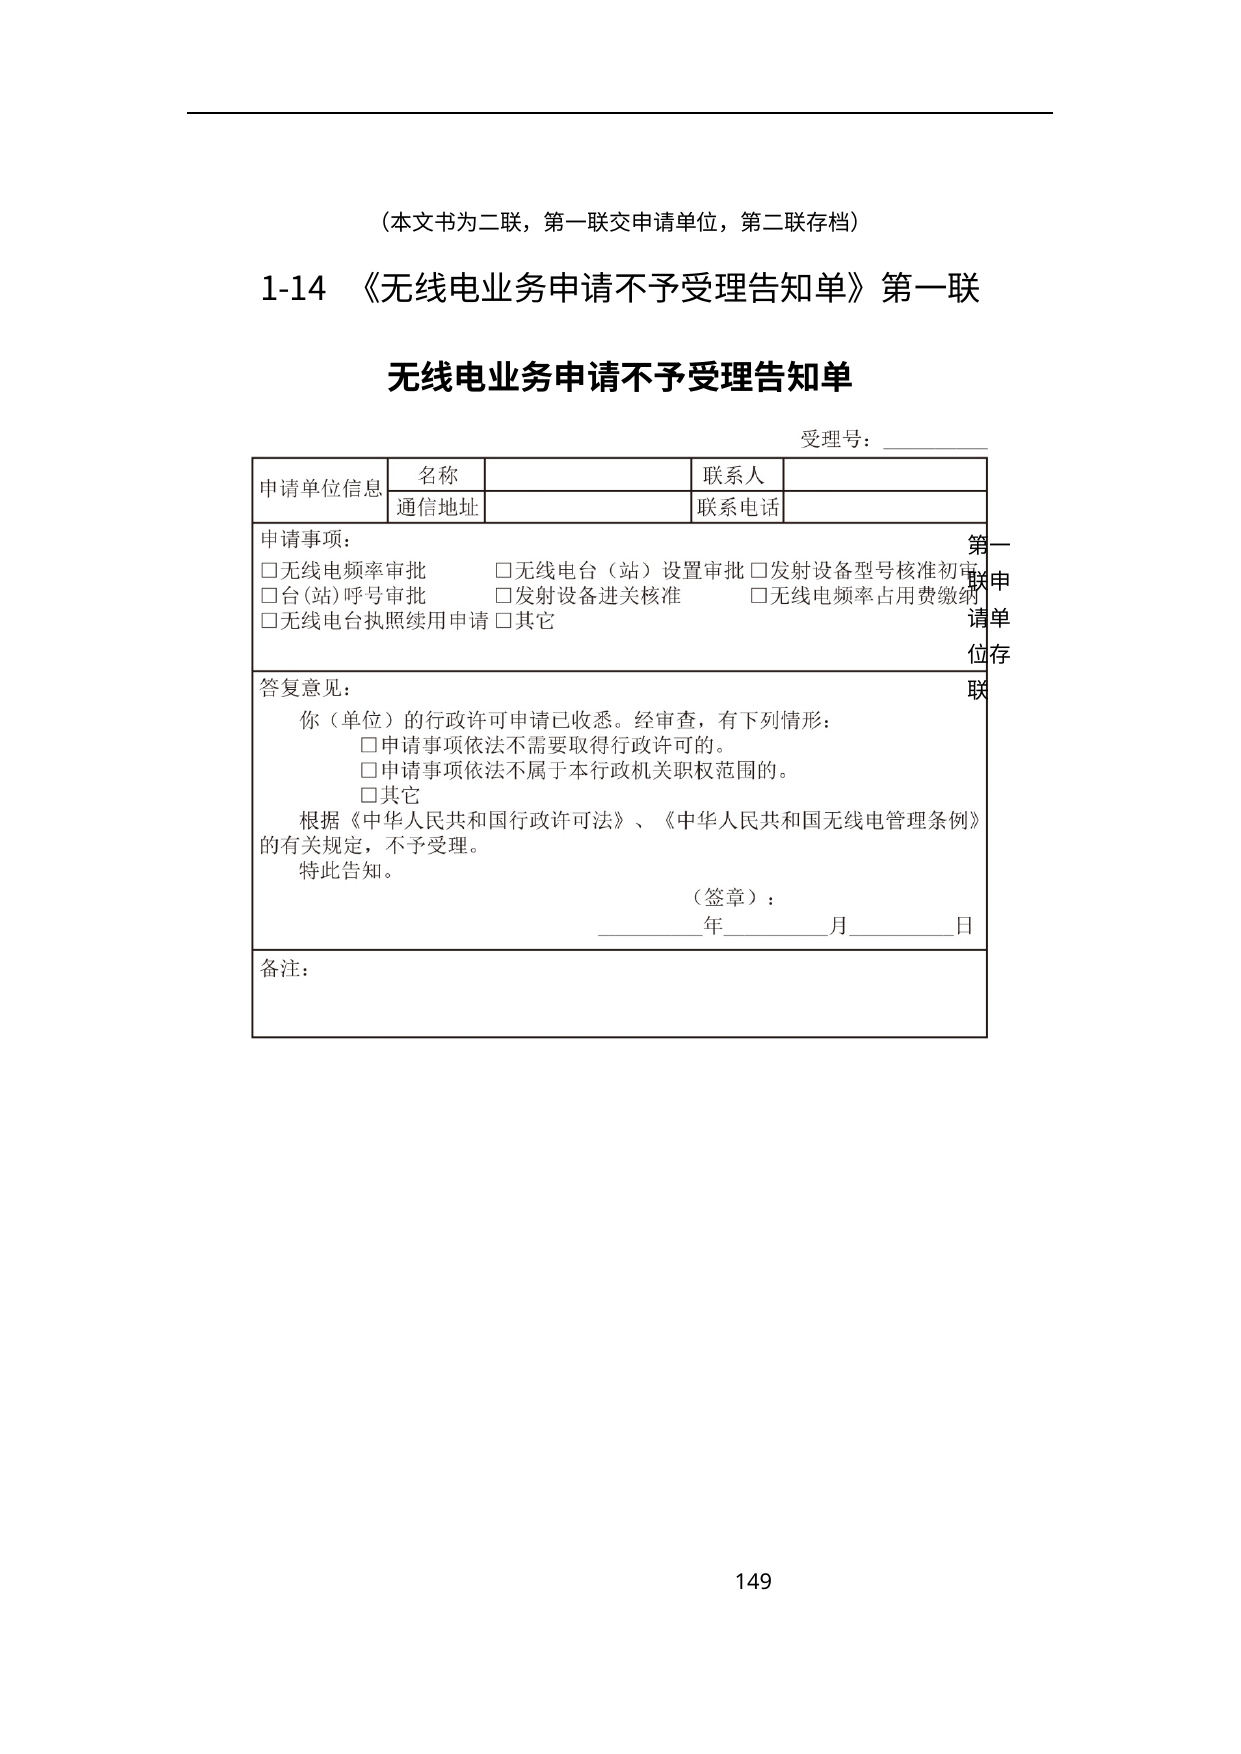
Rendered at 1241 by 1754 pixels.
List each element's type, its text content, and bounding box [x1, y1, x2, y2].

text （本文书为二联，第一联交申请单位，第二联存档） [187, 205, 1053, 237]
list 《无线电业务申请不予受理告知单》第一联 [187, 253, 1053, 318]
text 无线电业务申请不予受理告知单 [187, 342, 1053, 407]
picture [250, 417, 990, 1072]
